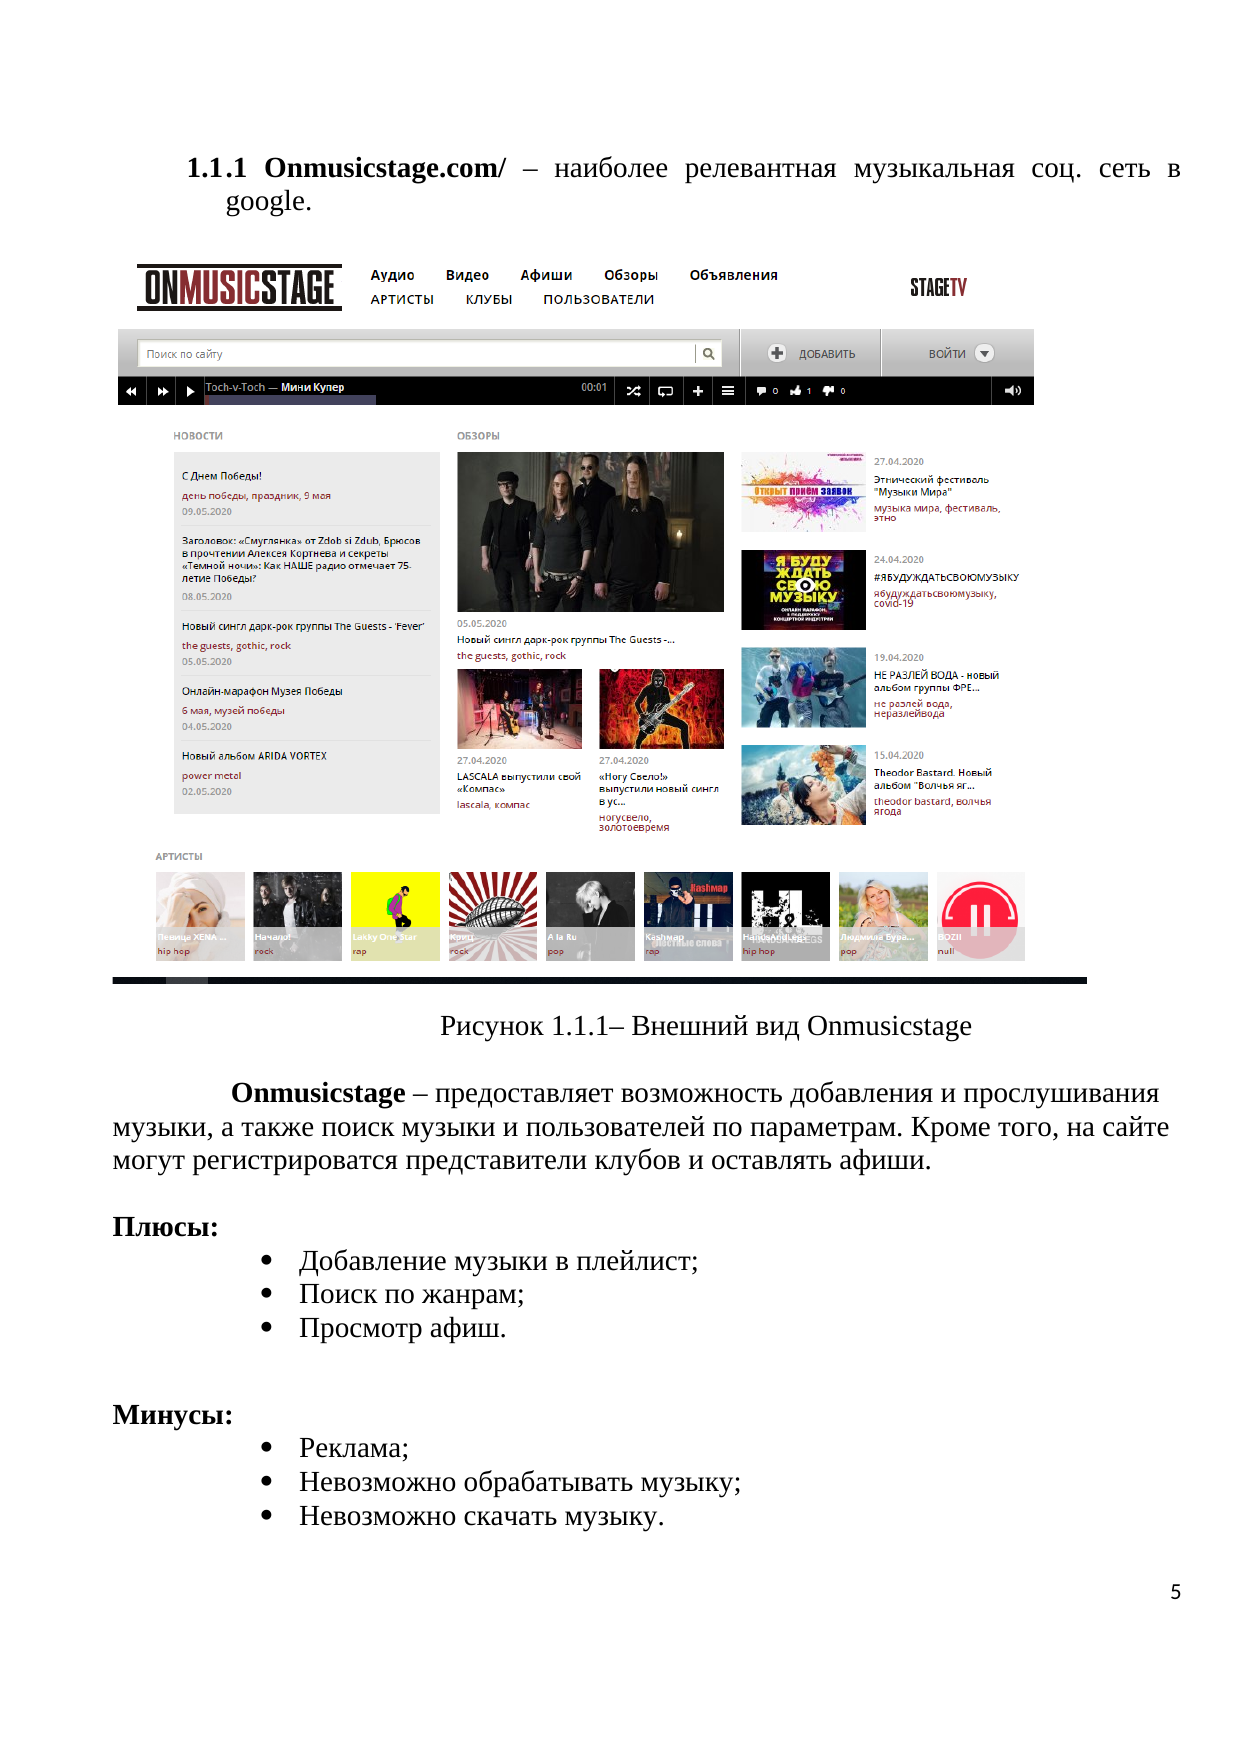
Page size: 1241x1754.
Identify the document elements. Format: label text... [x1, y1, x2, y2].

picture [112, 432, 1087, 984]
picture [112, 250, 1087, 408]
text Плюсы: [112, 1209, 1181, 1243]
list Добавление музыки в плейлист; [261, 1243, 1181, 1277]
list .1 Onmusicstage.com/ – наиболее релевантная музыкальная соц. сеть в google. [186, 150, 1181, 217]
list Просмотр афиш. [261, 1310, 1181, 1344]
text Рисунок 1.1.1– Внешний вид Onmusicstage [112, 1008, 1181, 1042]
list Невозможно обрабатывать музыку; [261, 1464, 1181, 1498]
list Поиск по жанрам; [261, 1277, 1181, 1310]
list Невозможно скачать музыку. [261, 1498, 1181, 1531]
list Реклама; [261, 1430, 1181, 1464]
text Минусы: [112, 1397, 1181, 1430]
text Onmusicstage – предоставляет возможность добавления и прослушивания музыки, а также поиск музыки и пользователей по параметрам. Кроме того, на сайте могут регистрироватся представители клубов и оставлять афиши. [112, 1075, 1181, 1176]
